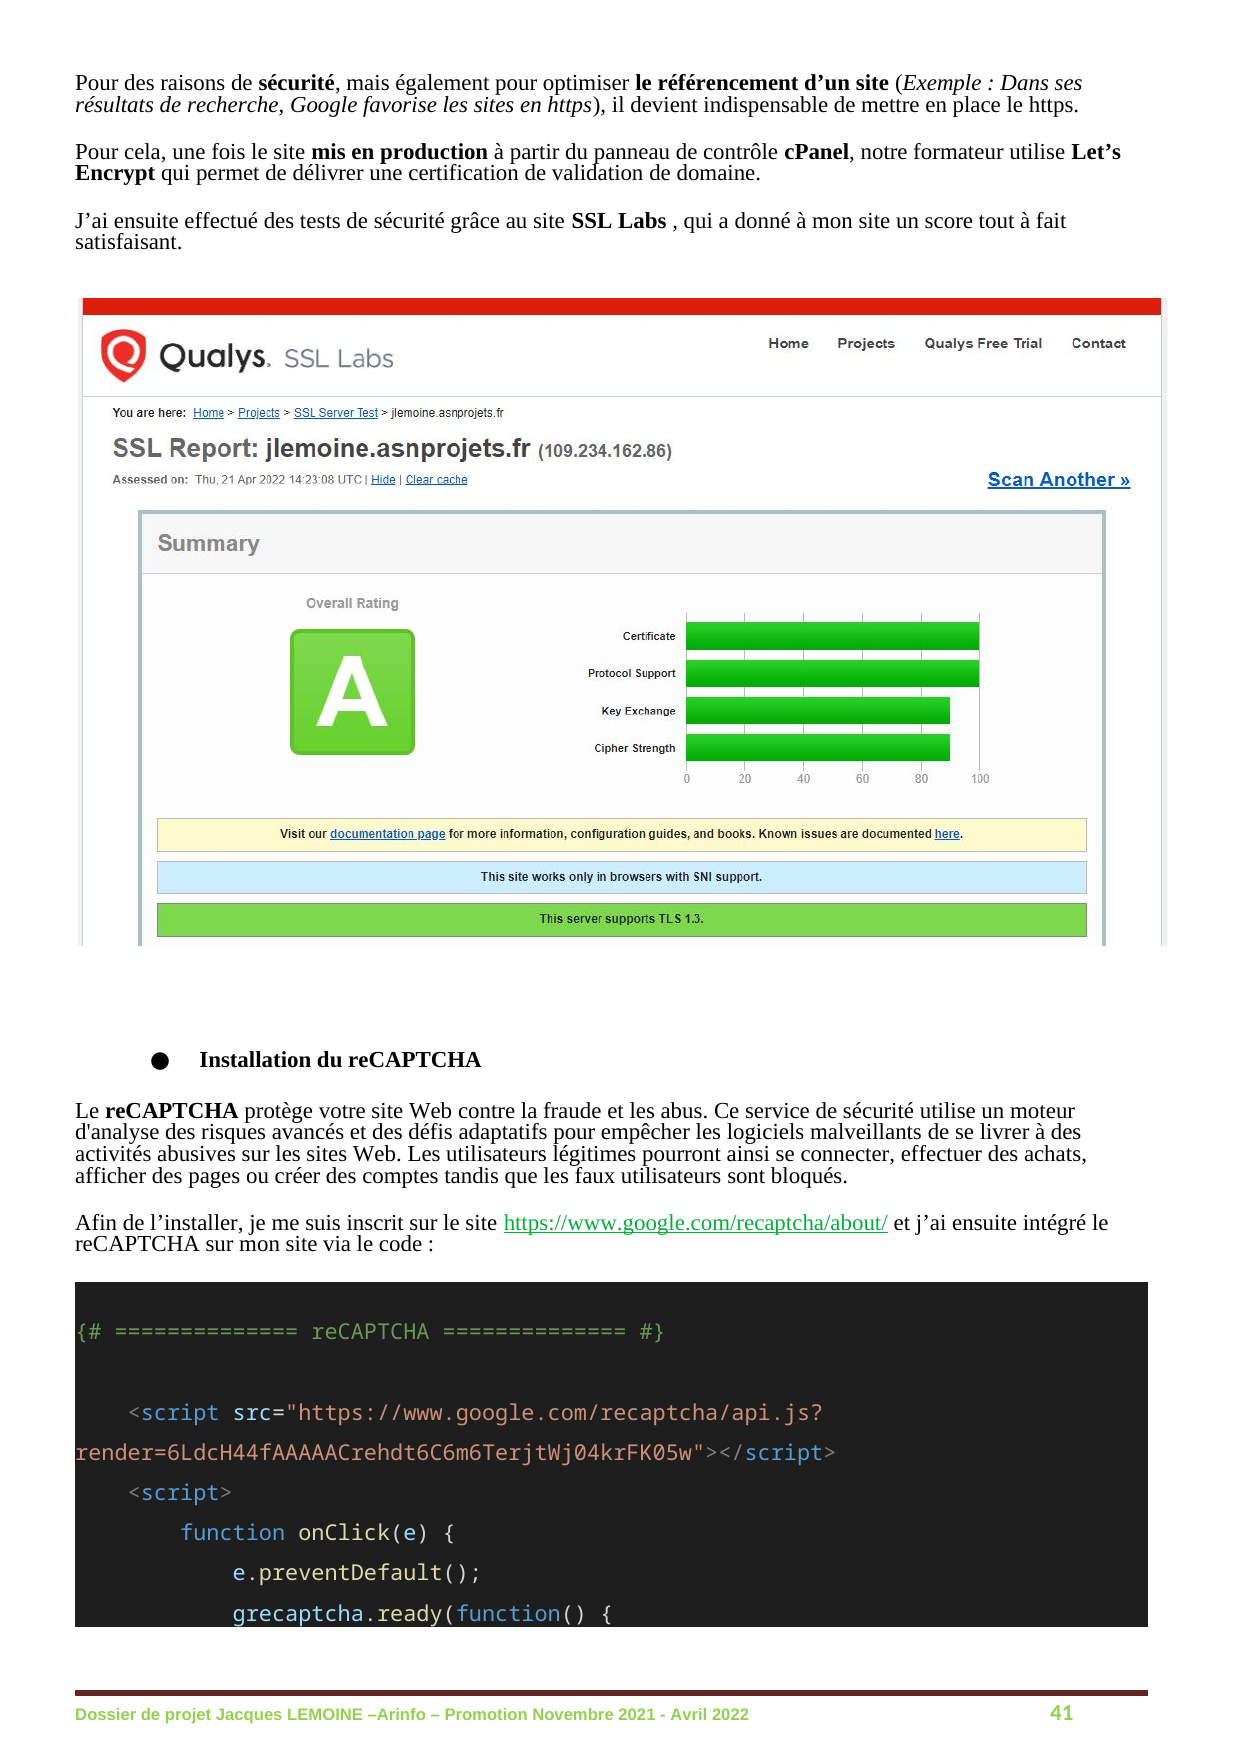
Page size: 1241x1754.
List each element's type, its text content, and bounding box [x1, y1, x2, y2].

text Pour des raisons de sécurité, mais également pour optimiser le référencement d’un site (Exemple : Dans ses résultats de recherche, Google favorise les sites en https), il devient indispensable de mettre en place le https. [75, 73, 1148, 117]
text ● Installation du reCAPTCHA [150, 1037, 1148, 1076]
text <script src="https://www.google.com/recaptcha/api.js?render=6LdcH44fAAAAACrehdt6C6m6TerjtWj04krFK05w"></script> [75, 1396, 1148, 1466]
text Le reCAPTCHA protège votre site Web contre la fraude et les abus. Ce service de sécurité utilise un moteur d'analyse des risques avancés et des défis adaptatifs pour empêcher les logiciels malveillants de se livrer à des activités abusives sur les sites Web. Les utilisateurs légitimes pourront ainsi se connecter, effectuer des achats, afficher des pages ou créer des comptes tandis que les faux utilisateurs sont bloqués. [75, 1101, 1148, 1188]
text J’ai ensuite effectué des tests de sécurité grâce au site SSL Labs , qui a donné à mon site un score tout à fait satisfaisant. [75, 211, 1148, 254]
text Afin de l’installer, je me suis inscrit sur le site https://www.google.com/recaptcha/about/ et j’ai ensuite intégré le reCAPTCHA sur mon site via le code : [75, 1213, 1148, 1257]
text e.preventDefault(); [75, 1557, 1148, 1587]
text function onClick(e) { [75, 1517, 1148, 1547]
text {# ============== reCAPTCHA ============== #} [75, 1316, 1148, 1346]
picture [78, 298, 1168, 946]
text <script> [75, 1477, 1148, 1507]
text Pour cela, une fois le site mis en production à partir du panneau de contrôle cPanel, notre formateur utilise Let’s Encrypt qui permet de délivrer une certification de validation de domaine. [75, 142, 1148, 186]
text grecaptcha.ready(function() { [75, 1597, 1148, 1627]
